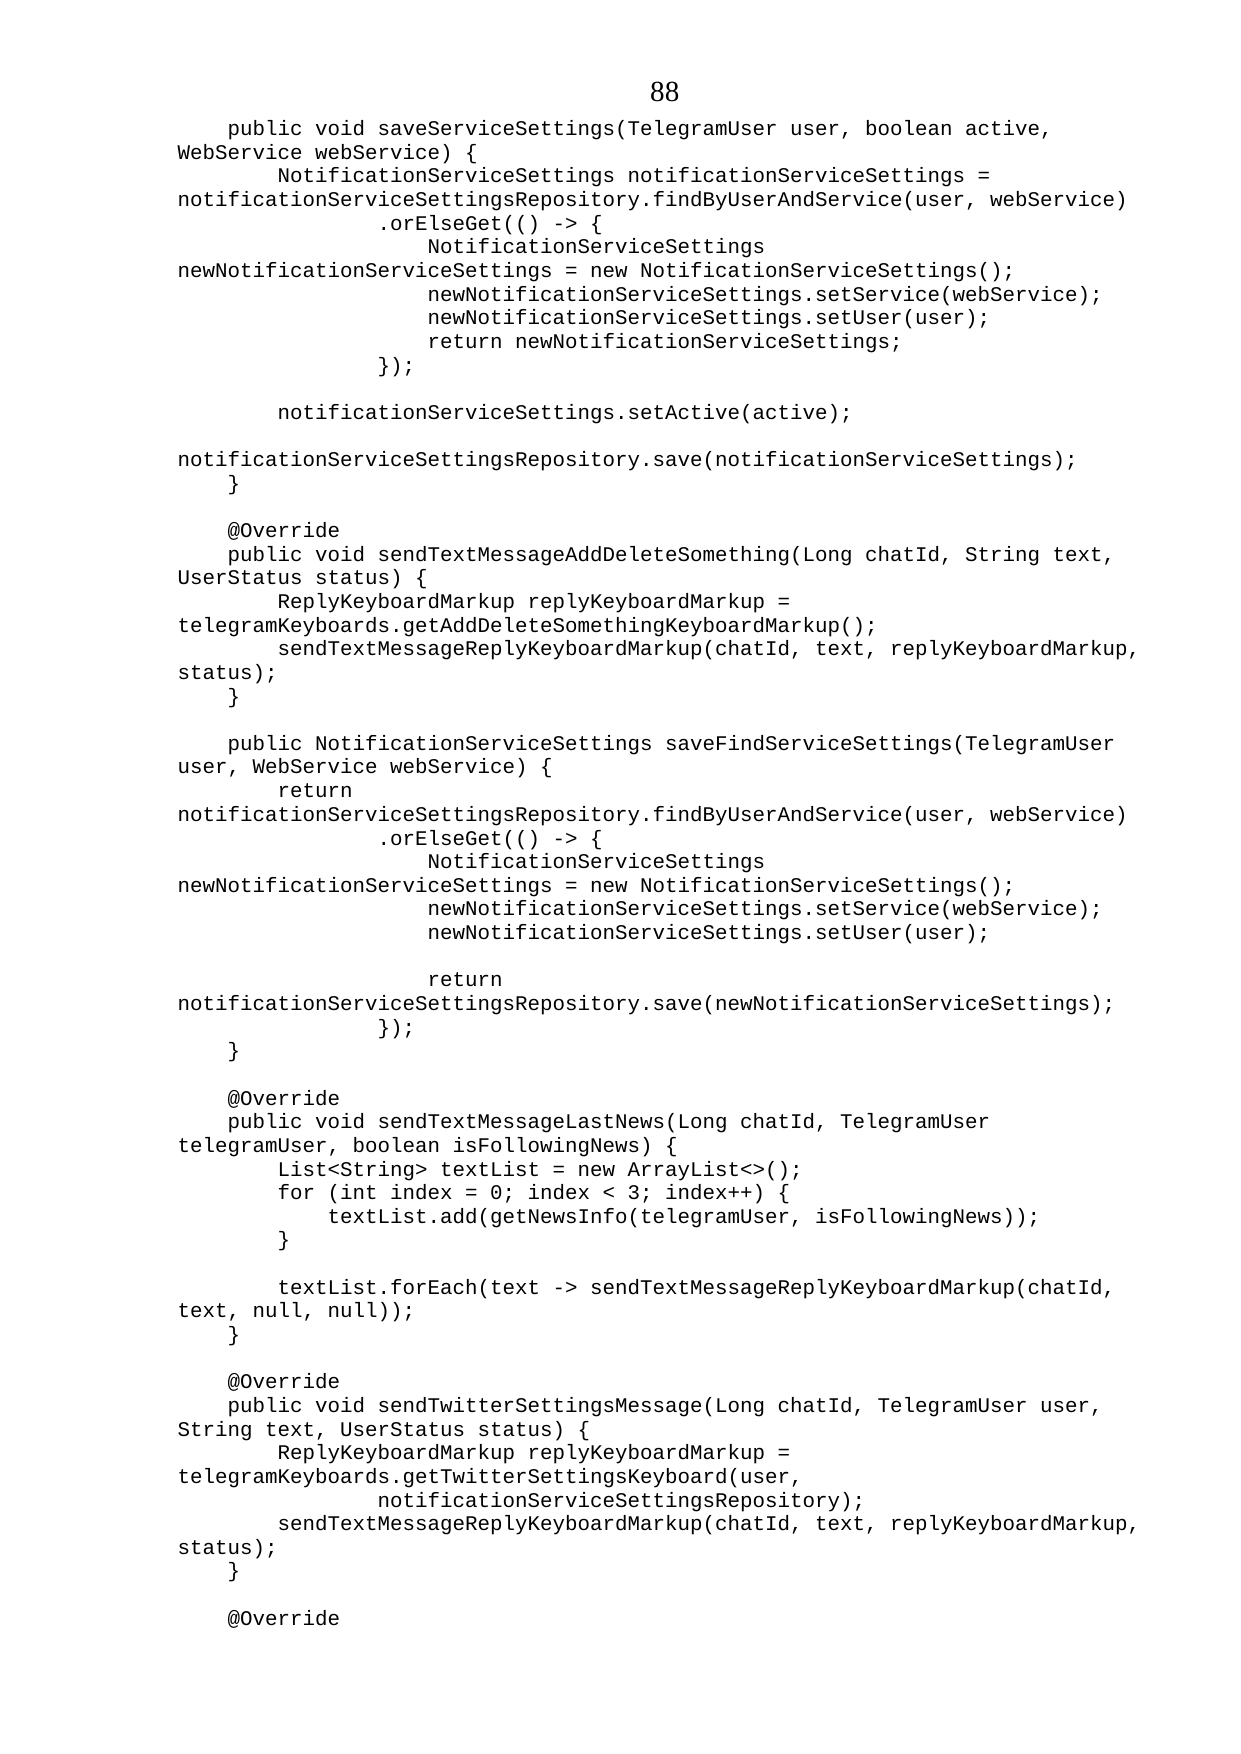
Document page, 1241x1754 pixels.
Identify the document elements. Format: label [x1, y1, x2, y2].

text [177, 118, 1152, 1631]
